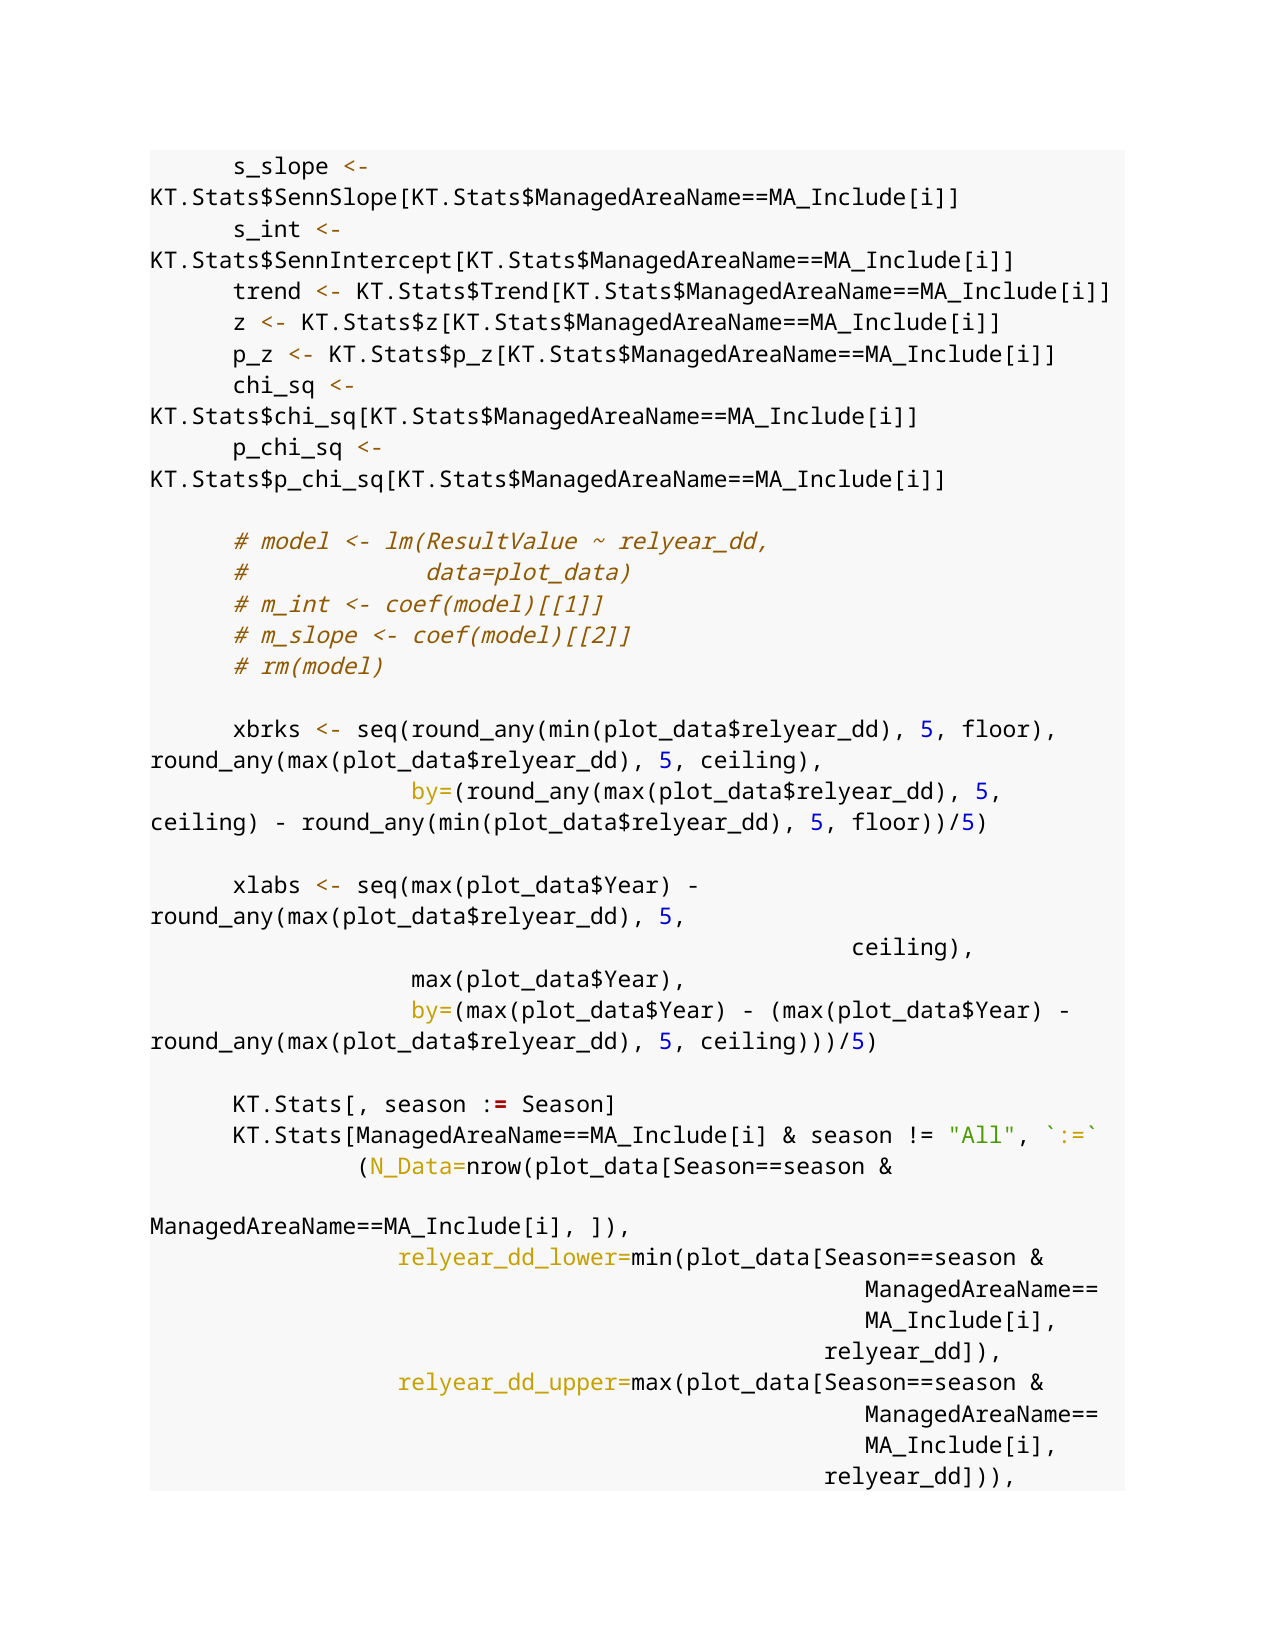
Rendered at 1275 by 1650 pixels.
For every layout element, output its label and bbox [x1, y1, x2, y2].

text [150, 150, 1125, 1491]
